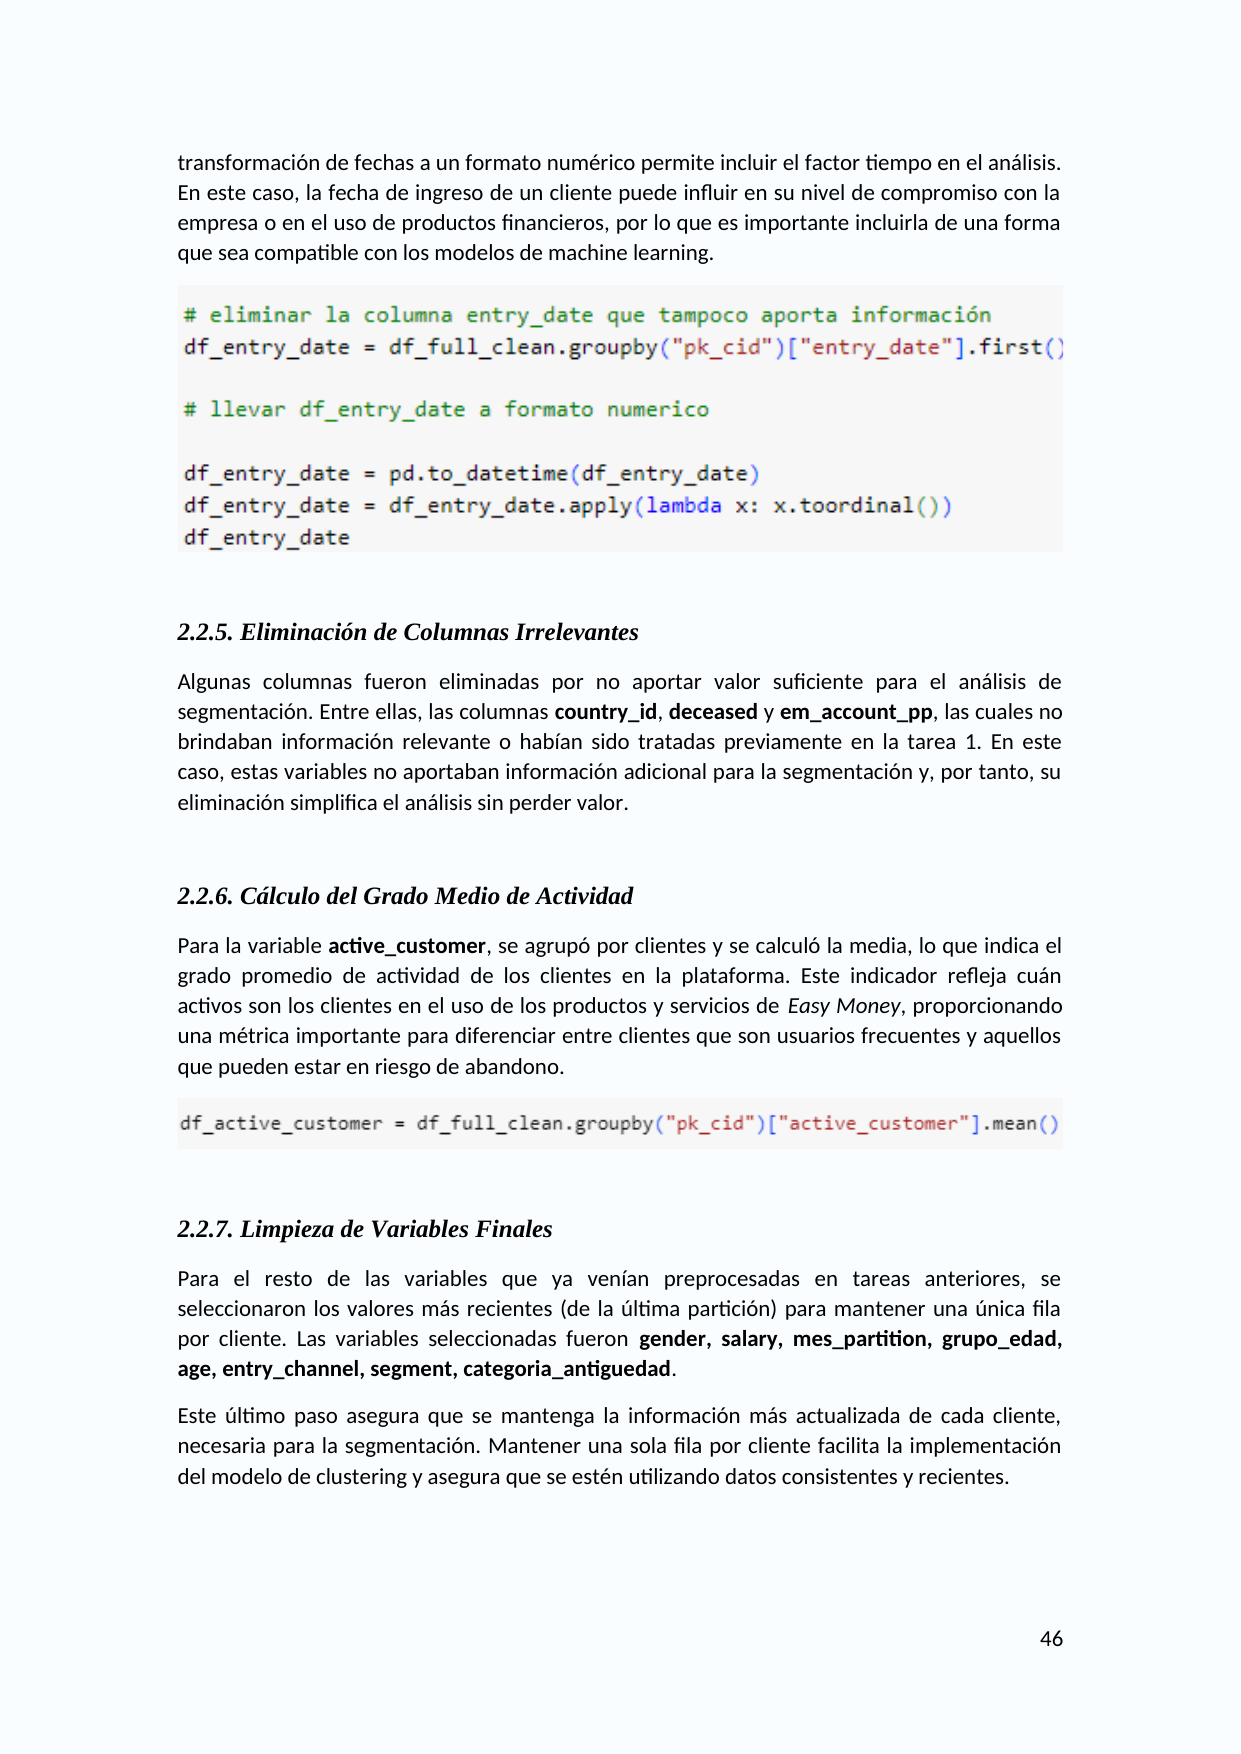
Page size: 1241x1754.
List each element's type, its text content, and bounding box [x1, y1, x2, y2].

text Para el resto de las variables que ya venían preprocesadas en tareas anteriores, se seleccionaron los valores más recientes (de la última partición) para mantener una única fila por cliente. Las variables seleccionadas fueron gender, salary, mes_partition, grupo_edad, age, entry_channel, segment, categoria_antiguedad. [177, 1264, 1063, 1383]
subtitle 2.2.6. Cálculo del Grado Medio de Actividad [177, 881, 1063, 910]
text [177, 148, 1063, 266]
picture [177, 285, 1064, 552]
text Para la variable active_customer, se agrupó por clientes y se calculó la media, lo que indica el grado promedio de actividad de los clientes en la plataforma. Este indicador refleja cuán activos son los clientes en el uso de los productos y servicios de Easy Money, proporcionando una métrica importante para diferenciar entre clientes que son usuarios frecuentes y aquellos que pueden estar en riesgo de abandono. [177, 931, 1063, 1080]
text Este último paso asegura que se mantenga la información más actualizada de cada cliente, necesaria para la segmentación. Mantener una sola fila por cliente facilita la implementación del modelo de clustering y asegura que se estén utilizando datos consistentes y recientes. [177, 1401, 1063, 1490]
text Algunas columnas fueron eliminadas por no aportar valor suficiente para el análisis de segmentación. Entre ellas, las columnas country_id, deceased y em_account_pp, las cuales no brindaban información relevante o habían sido tratadas previamente en la tarea 1. En este caso, estas variables no aportaban información adicional para la segmentación y, por tanto, su eliminación simplifica el análisis sin perder valor. [177, 667, 1063, 816]
subtitle 2.2.5. Eliminación de Columnas Irrelevantes [177, 617, 1063, 646]
picture [177, 1098, 1063, 1149]
subtitle 2.2.7. Limpieza de Variables Finales [177, 1214, 1063, 1243]
